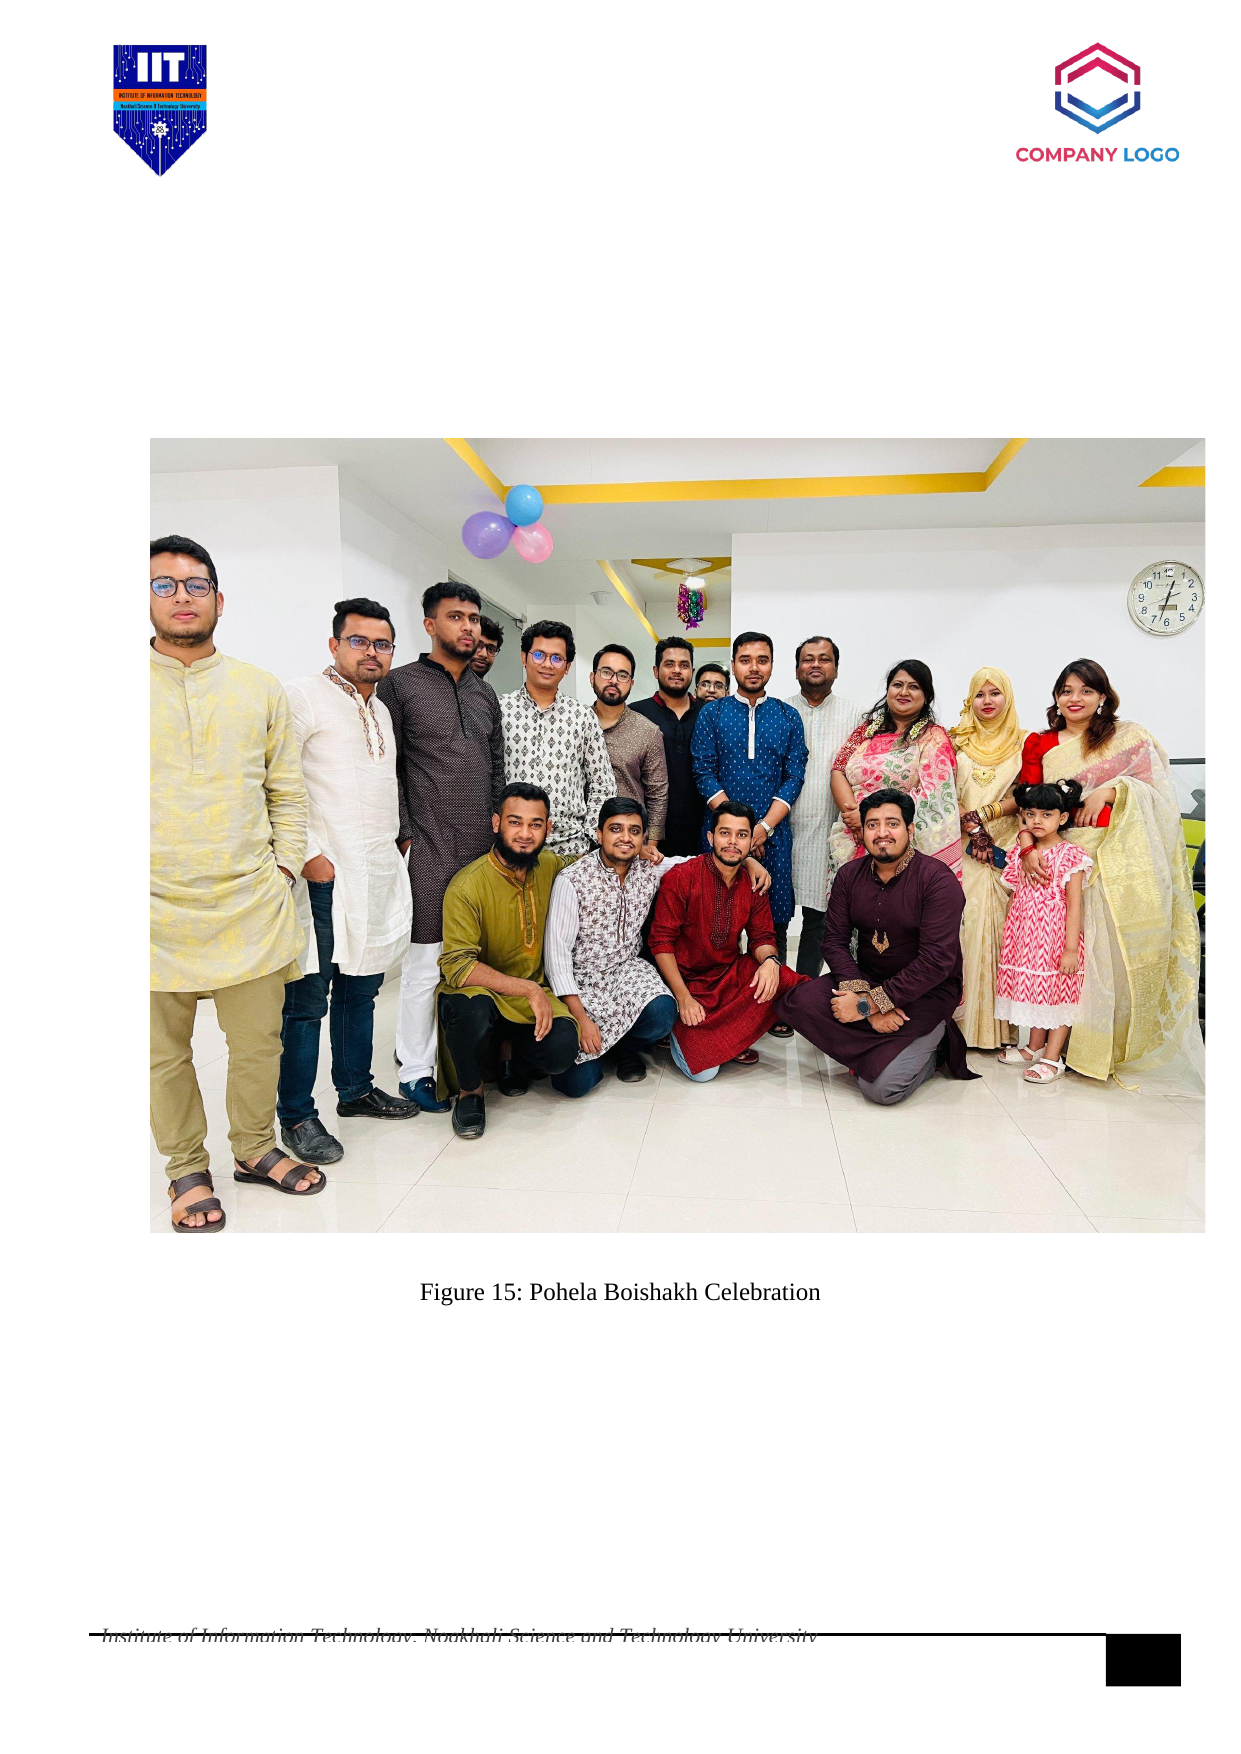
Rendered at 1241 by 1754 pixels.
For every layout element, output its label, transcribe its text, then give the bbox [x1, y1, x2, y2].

picture [107, 42, 213, 180]
text Figure 15: Pohela Boishakh Celebration [150, 1277, 1090, 1306]
picture [1015, 42, 1180, 166]
picture [150, 438, 1206, 1233]
